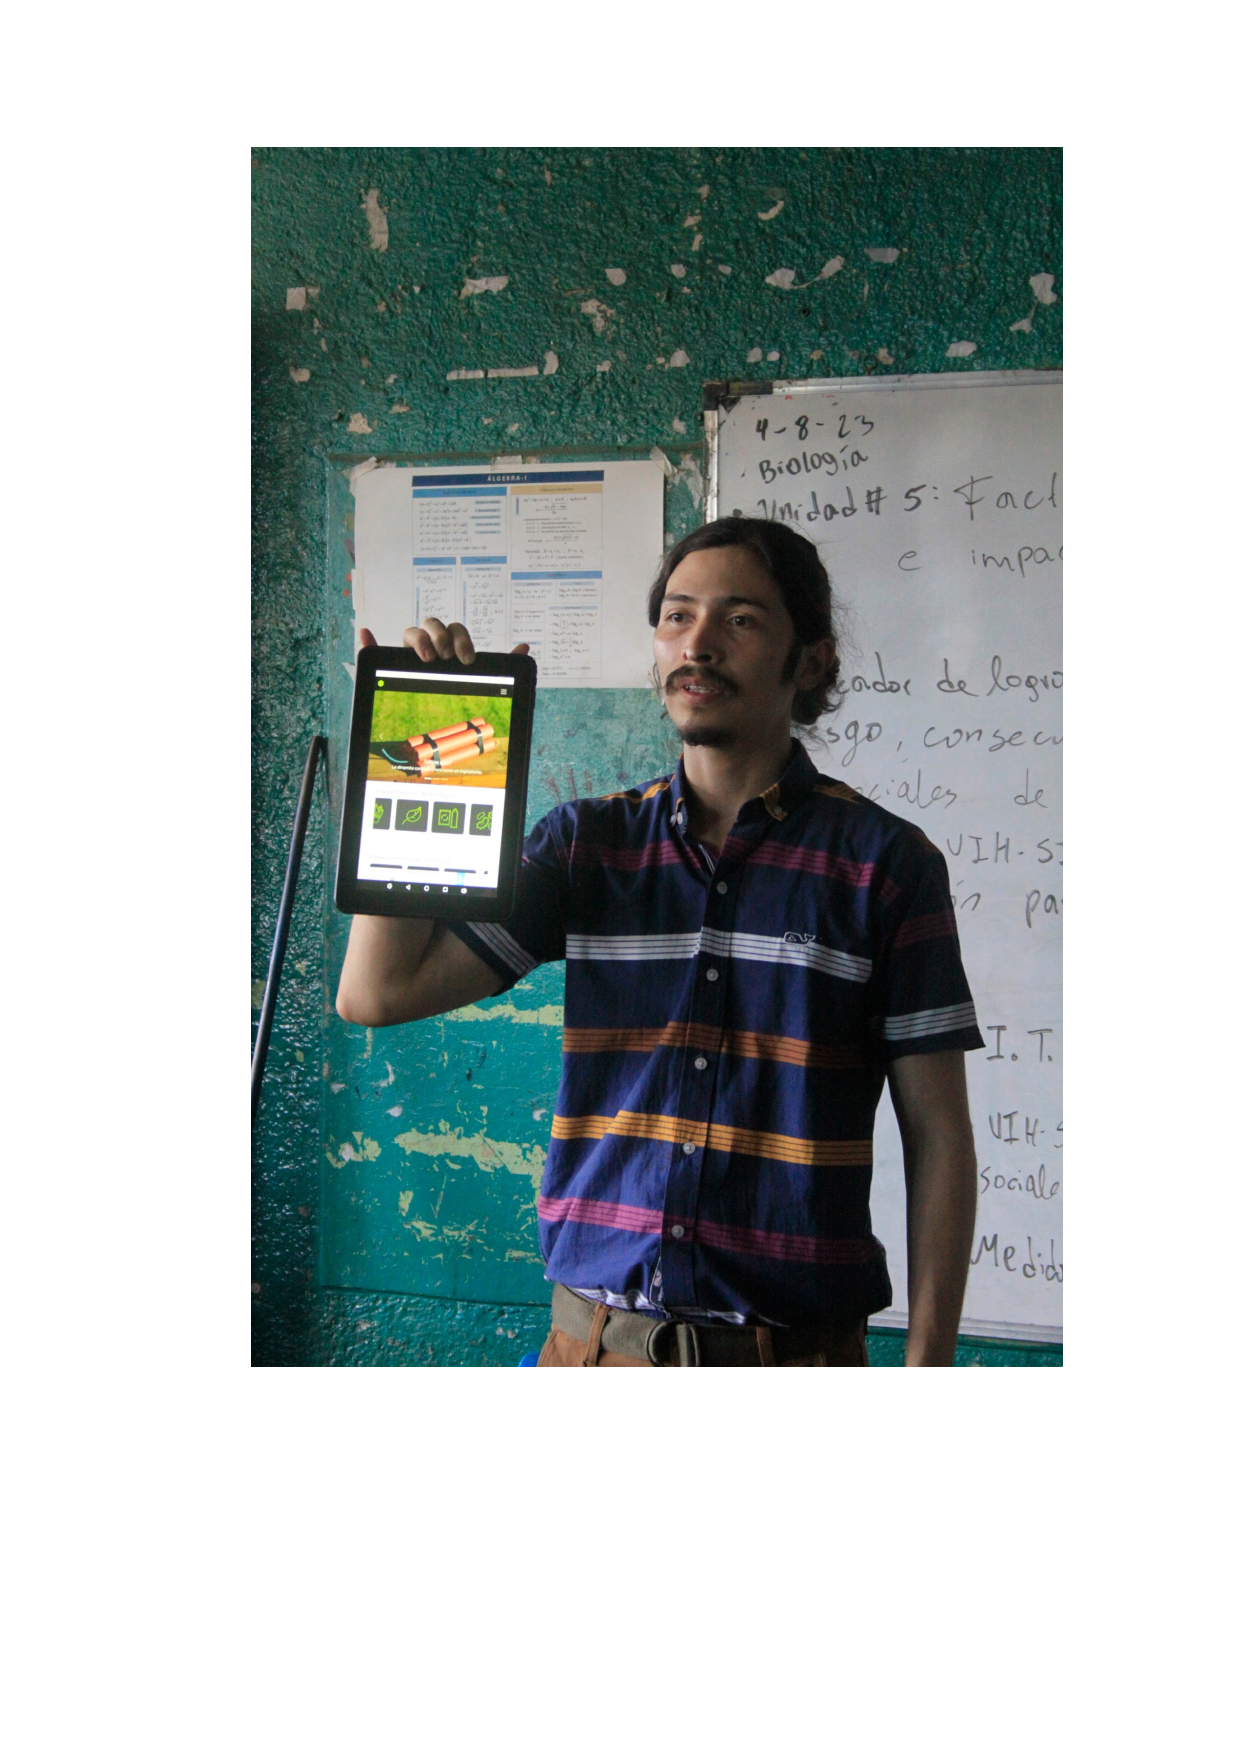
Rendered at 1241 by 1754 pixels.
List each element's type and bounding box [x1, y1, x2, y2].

picture [251, 147, 1063, 1367]
